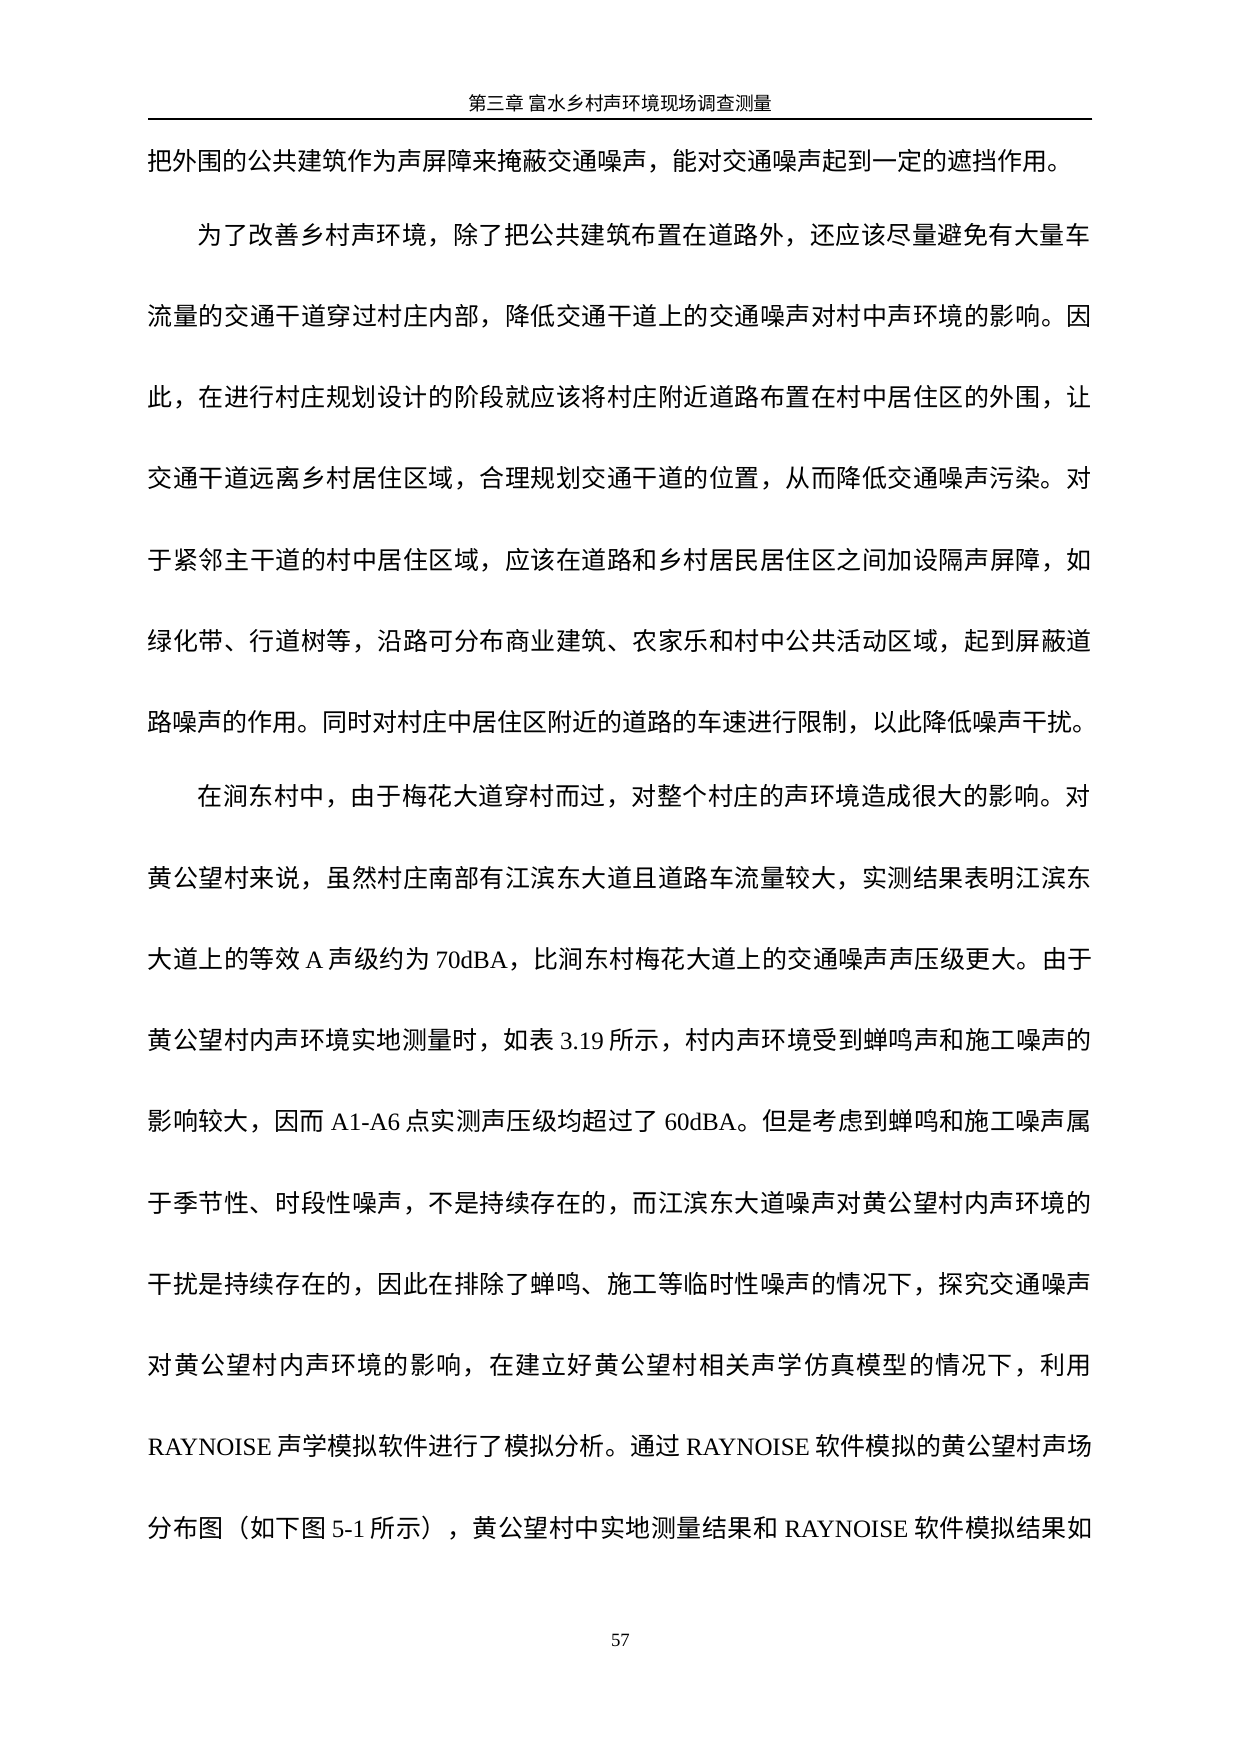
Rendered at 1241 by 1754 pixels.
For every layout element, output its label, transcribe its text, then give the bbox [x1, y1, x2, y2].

text 为了改善乡村声环境，除了把公共建筑布置在道路外，还应该尽量避免有大量车流量的交通干道穿过村庄内部，降低交通干道上的交通噪声对村中声环境的影响。因此，在进行村庄规划设计的阶段就应该将村庄附近道路布置在村中居住区的外围，让交通干道远离乡村居住区域，合理规划交通干道的位置，从而降低交通噪声污染。对于紧邻主干道的村中居住区域，应该在道路和乡村居民居住区之间加设隔声屏障，如绿化带、行道树等，沿路可分布商业建筑、农家乐和村中公共活动区域，起到屏蔽道路噪声的作用。同时对村庄中居住区附近的道路的车速进行限制，以此降低噪声干扰。 [148, 201, 1092, 753]
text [148, 762, 1092, 1559]
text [148, 127, 1092, 192]
